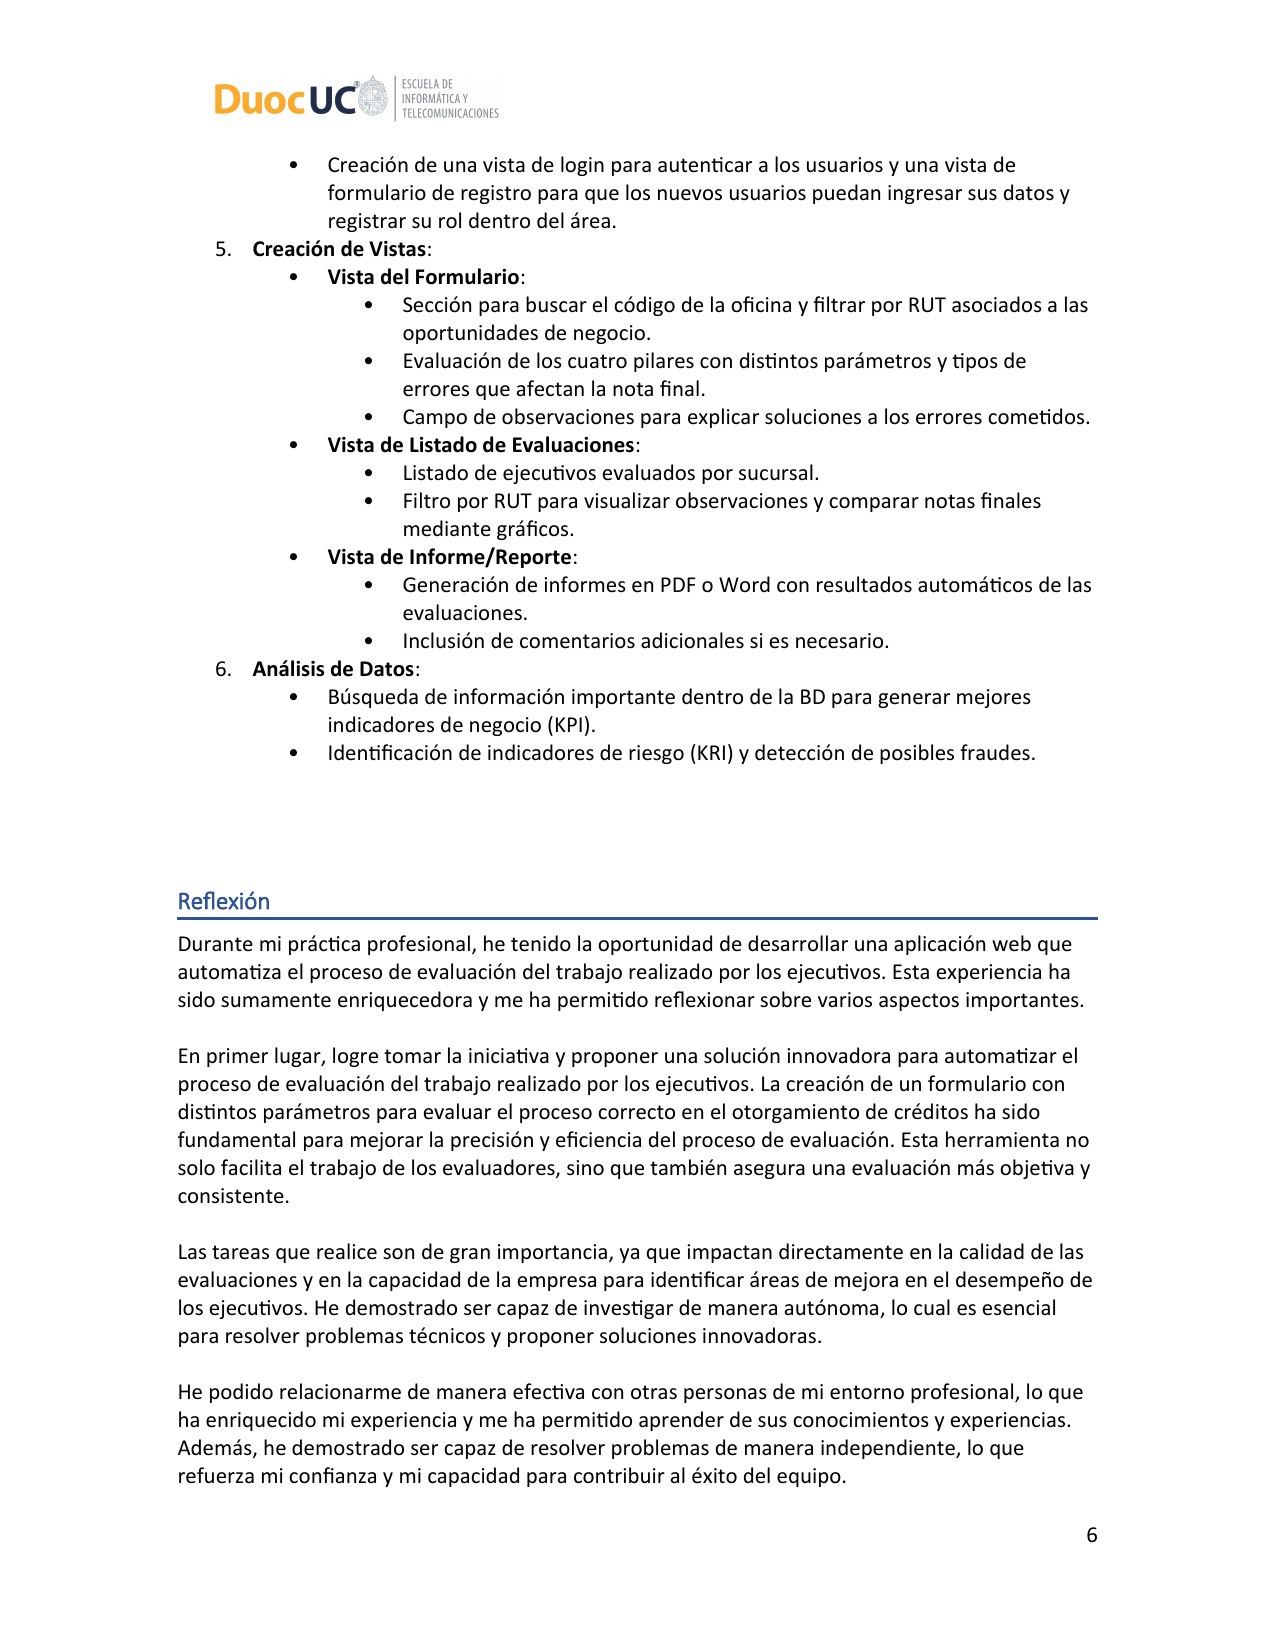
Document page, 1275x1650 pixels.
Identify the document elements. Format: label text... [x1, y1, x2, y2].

text Las tareas que realice son de gran importancia, ya que impactan directamente en la calidad de las evaluaciones y en la capacidad de la empresa para identificar áreas de mejora en el desempeño de los ejecutivos. He demostrado ser capaz de investigar de manera autónoma, lo cual es esencial para resolver problemas técnicos y proponer soluciones innovadoras. [177, 1237, 1098, 1349]
list Vista de Listado de Evaluaciones: [290, 430, 1098, 458]
list Sección para buscar el código de la oficina y filtrar por RUT asociados a las oportunidades de negocio. [365, 290, 1098, 346]
list Generación de informes en PDF o Word con resultados automáticos de las evaluaciones. [365, 570, 1098, 626]
list Vista del Formulario: [290, 262, 1098, 290]
list Creación de una vista de login para autenticar a los usuarios y una vista de formulario de registro para que los nuevos usuarios puedan ingresar sus datos y registrar su rol dentro del área. [290, 150, 1098, 234]
subtitle Reflexión [177, 885, 1098, 917]
text Durante mi práctica profesional, he tenido la oportunidad de desarrollar una aplicación web que automatiza el proceso de evaluación del trabajo realizado por los ejecutivos. Esta experiencia ha sido sumamente enriquecedora y me ha permitido reflexionar sobre varios aspectos importantes. [177, 929, 1098, 1013]
list Búsqueda de información importante dentro de la BD para generar mejores indicadores de negocio (KPI). [290, 682, 1098, 738]
list Evaluación de los cuatro pilares con distintos parámetros y tipos de errores que afectan la nota final. [365, 346, 1098, 402]
list Identificación de indicadores de riesgo (KRI) y detección de posibles fraudes. [290, 738, 1098, 766]
list Análisis de Datos: [215, 654, 1098, 682]
list Vista de Informe/Reporte: [290, 542, 1098, 570]
text He podido relacionarme de manera efectiva con otras personas de mi entorno profesional, lo que ha enriquecido mi experiencia y me ha permitido aprender de sus conocimientos y experiencias. Además, he demostrado ser capaz de resolver problemas de manera independiente, lo que refuerza mi confianza y mi capacidad para contribuir al éxito del equipo. [177, 1377, 1098, 1489]
list Creación de Vistas: [215, 234, 1098, 262]
text En primer lugar, logre tomar la iniciativa y proponer una solución innovadora para automatizar el proceso de evaluación del trabajo realizado por los ejecutivos. La creación de un formulario con distintos parámetros para evaluar el proceso correcto en el otorgamiento de créditos ha sido fundamental para mejorar la precisión y eficiencia del proceso de evaluación. Esta herramienta no solo facilita el trabajo de los evaluadores, sino que también asegura una evaluación más objetiva y consistente. [177, 1041, 1098, 1209]
list Listado de ejecutivos evaluados por sucursal. [365, 458, 1098, 486]
picture [214, 73, 499, 122]
list Inclusión de comentarios adicionales si es necesario. [365, 626, 1098, 654]
list Campo de observaciones para explicar soluciones a los errores cometidos. [365, 402, 1098, 430]
list Filtro por RUT para visualizar observaciones y comparar notas finales mediante gráficos. [365, 486, 1098, 542]
